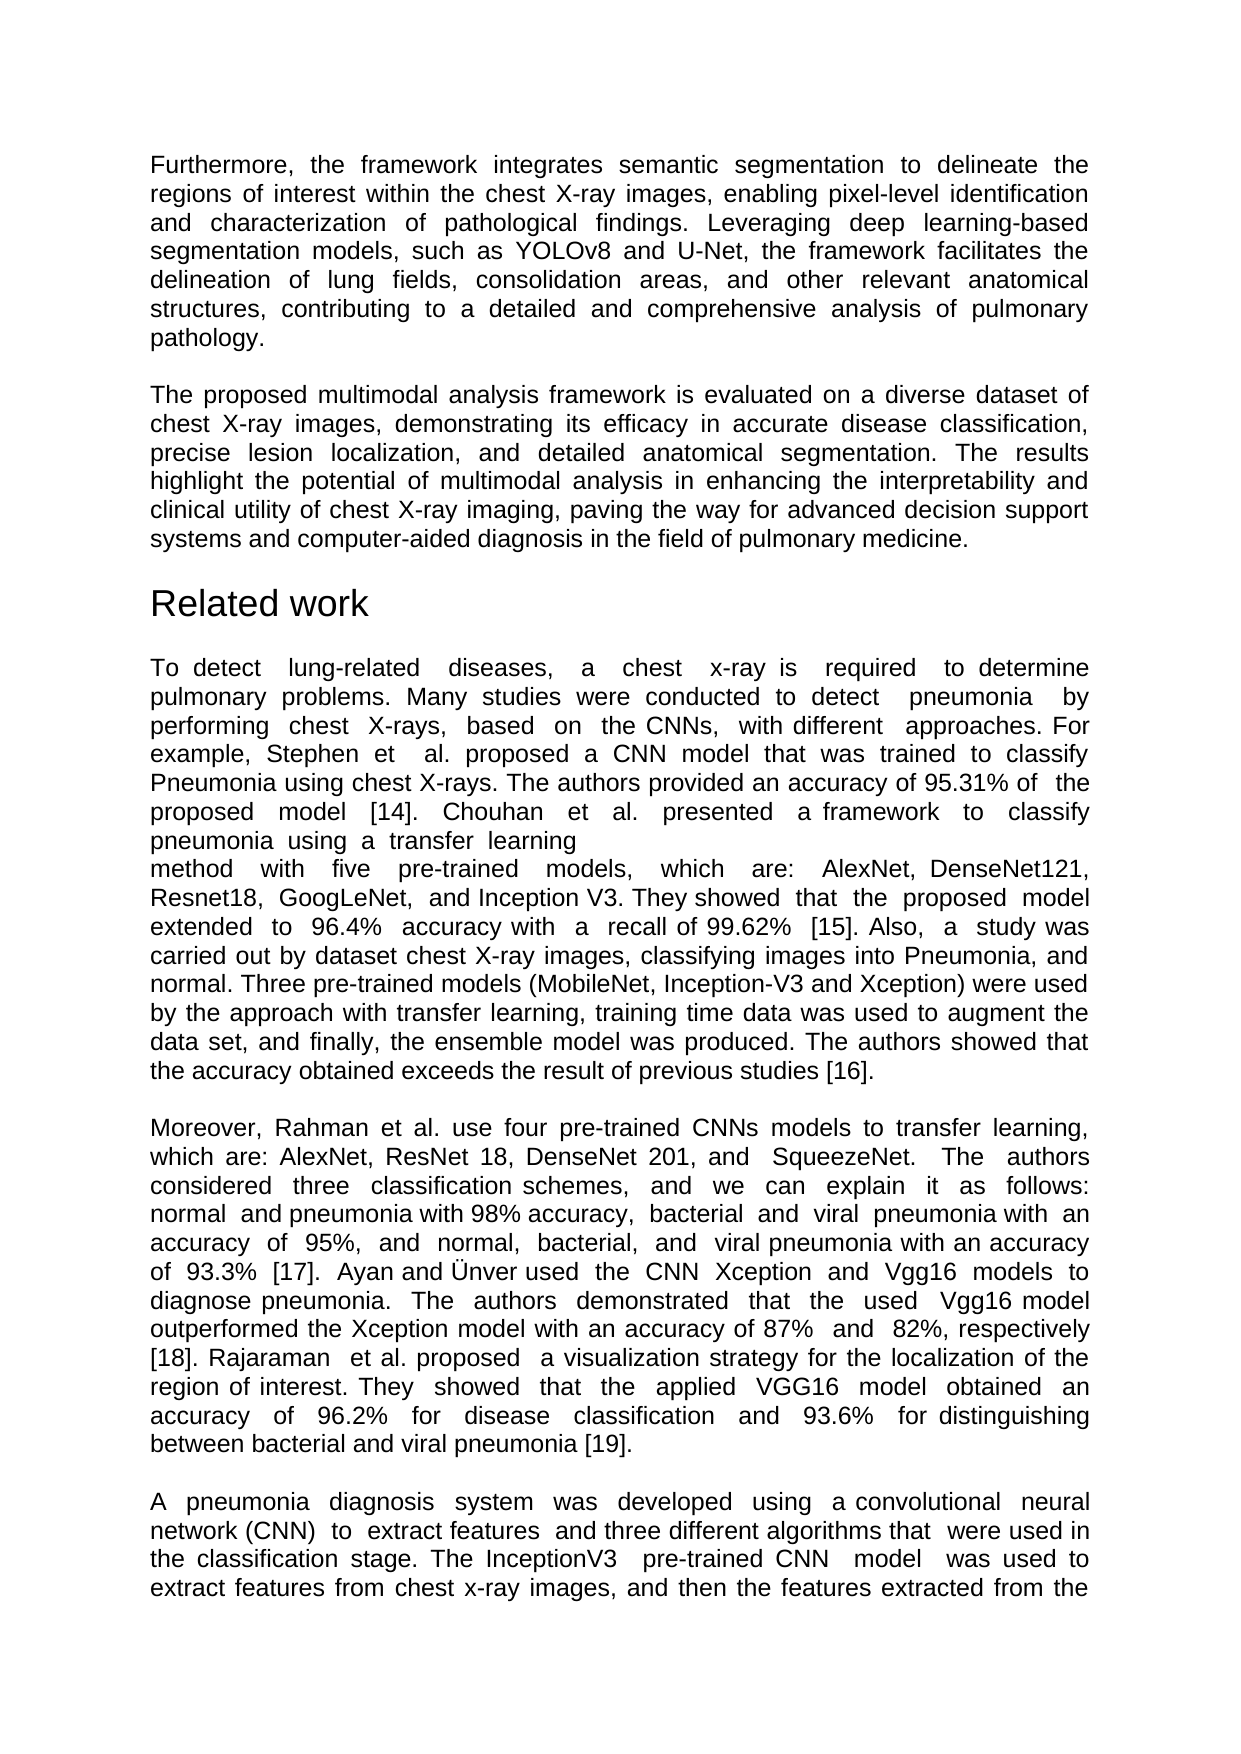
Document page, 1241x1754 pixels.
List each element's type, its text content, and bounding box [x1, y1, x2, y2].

text The proposed multimodal analysis framework is evaluated on a diverse dataset of chest X-ray images, demonstrating its efficacy in accurate disease classification, precise lesion localization, and detailed anatomical segmentation. The results highlight the potential of multimodal analysis in enhancing the interpretability and clinical utility of chest X-ray imaging, paving the way for advanced decision support systems and computer-aided diagnosis in the field of pulmonary medicine. [150, 380, 1090, 552]
text Moreover, Rahman et al. use four pre-trained CNNs models to transfer learning, which are: AlexNet, ResNet 18, DenseNet 201, and SqueezeNet. The authors considered three classification schemes, and we can explain it as follows: normal and pneumonia with 98% accuracy, bacterial and viral pneumonia with an accuracy of 95%, and normal, bacterial, and viral pneumonia with an accuracy of 93.3% [17]. Ayan and Ünver used the CNN Xception and Vgg16 models to diagnose pneumonia. The authors demonstrated that the used Vgg16 model outperformed the Xception model with an accuracy of 87% and 82%, respectively [18]. Rajaraman et al. proposed a visualization strategy for the localization of the region of interest. They showed that the applied VGG16 model obtained an accuracy of 96.2% for disease classification and 93.6% for distinguishing between bacterial and viral pneumonia [19]. [150, 1113, 1090, 1458]
text Related work [150, 581, 1090, 624]
text Furthermore, the framework integrates semantic segmentation to delineate the regions of interest within the chest X-ray images, enabling pixel-level identification and characterization of pathological findings. Leveraging deep learning-based segmentation models, such as YOLOv8 and U-Net, the framework facilitates the delineation of lung fields, consolidation areas, and other relevant anatomical structures, contributing to a detailed and comprehensive analysis of pulmonary pathology. [150, 150, 1090, 351]
text method with five pre-trained models, which are: AlexNet, DenseNet121, Resnet18, GoogLeNet, and Inception V3. They showed that the proposed model extended to 96.4% accuracy with a recall of 99.62% [15]. Also, a study was carried out by dataset chest X-ray images, classifying images into Pneumonia, and normal. Three pre-trained models (MobileNet, Inception-V3 and Xception) were used by the approach with transfer learning, training time data was used to augment the data set, and finally, the ensemble model was produced. The authors showed that the accuracy obtained exceeds the result of previous studies [16]. [150, 854, 1090, 1084]
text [150, 1487, 1090, 1602]
text To detect lung-related diseases, a chest x-ray is required to determine pulmonary problems. Many studies were conducted to detect pneumonia by performing chest X-rays, based on the CNNs, with different approaches. For example, Stephen et al. proposed a CNN model that was trained to classify Pneumonia using chest X-rays. The authors provided an accuracy of 95.31% of the proposed model [14]. Chouhan et al. presented a framework to classify pneumonia using a transfer learning [150, 653, 1090, 854]
